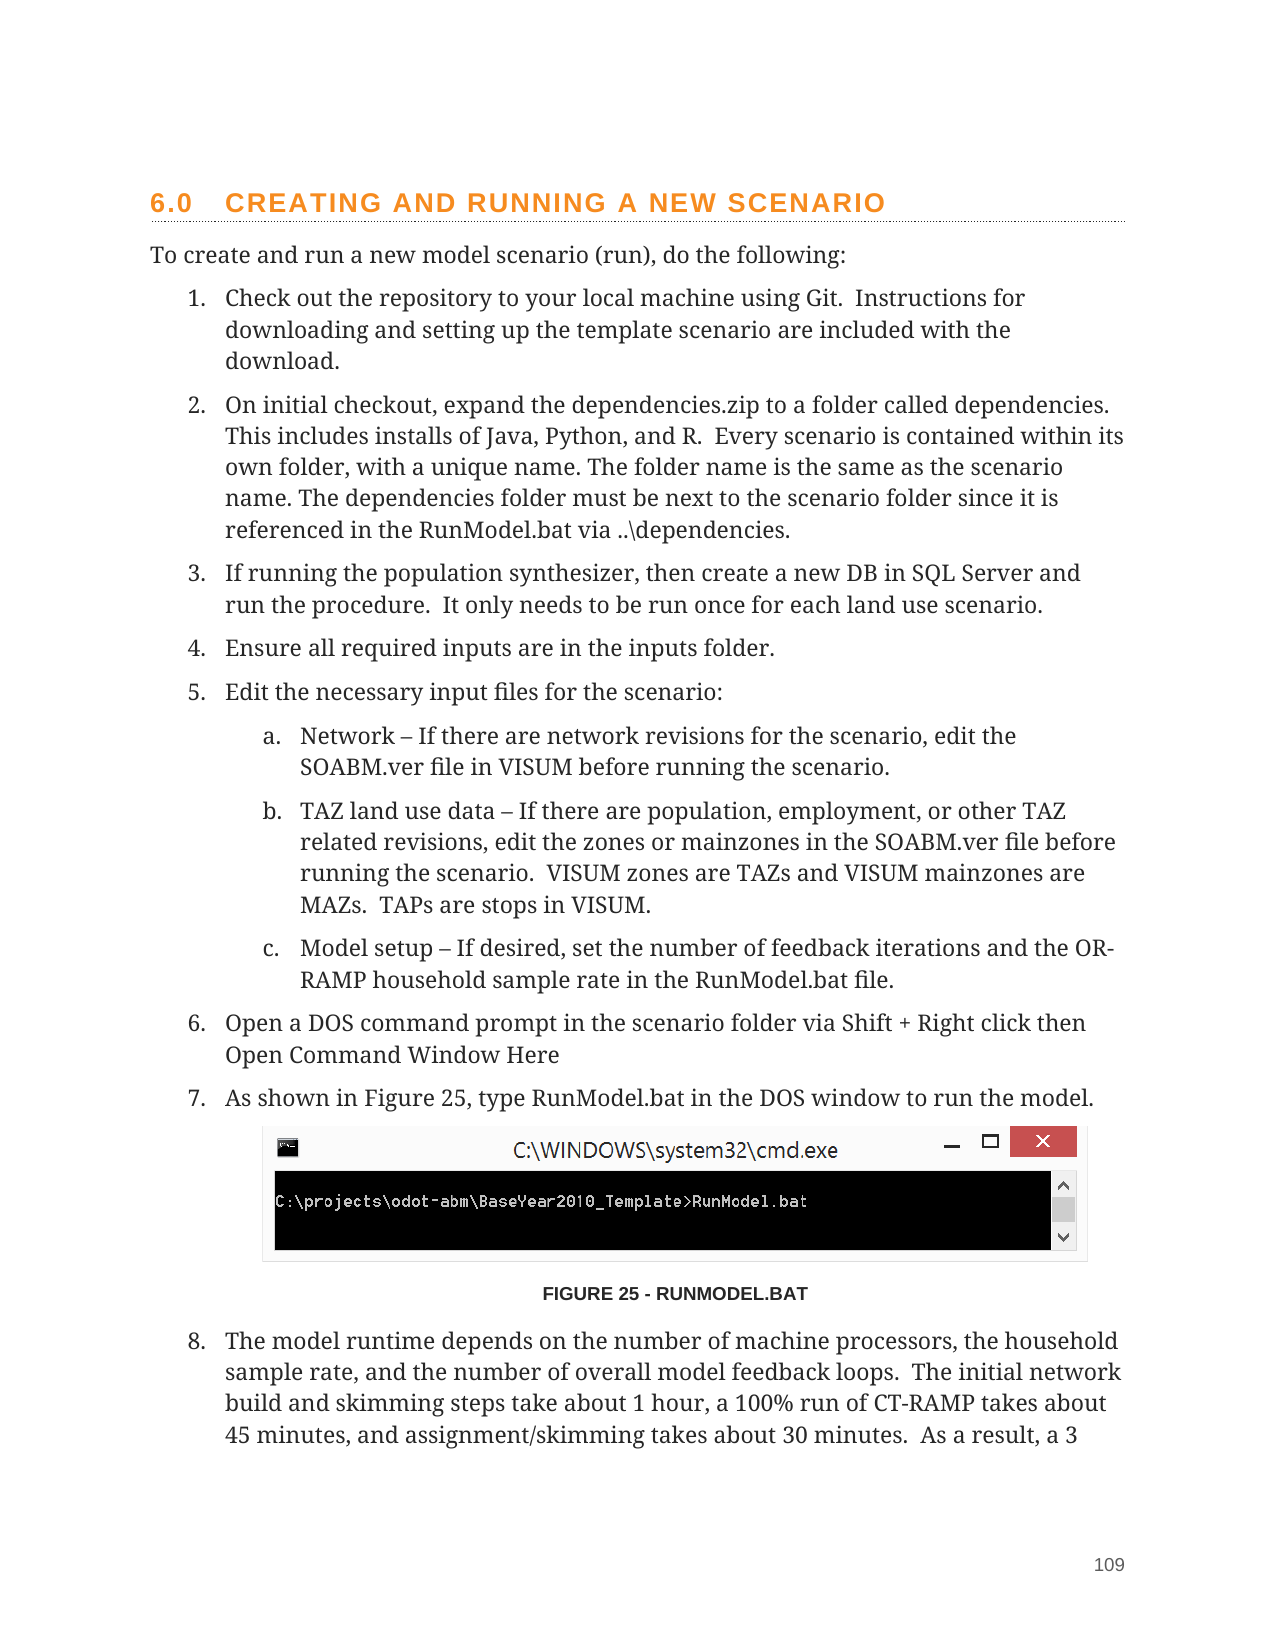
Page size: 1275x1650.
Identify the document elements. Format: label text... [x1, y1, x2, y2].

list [187, 1325, 1125, 1450]
list On initial checkout, expand the dependencies.zip to a folder called dependencies. This includes installs of Java, Python, and R. Every scenario is contained within its own folder, with a unique name. The folder name is the same as the scenario name. The dependencies folder must be next to the scenario folder since it is referenced in the RunModel.bat via ..\dependencies. [187, 388, 1125, 545]
list As shown in Figure 25, type RunModel.bat in the DOS window to run the model. [187, 1082, 1125, 1113]
list TAZ land use data – If there are population, employment, or other TAZ related revisions, edit the zones or mainzones in the SOABM.ver file before running the scenario. VISUM zones are TAZs and VISUM mainzones are MAZs. TAPs are stops in VISUM. [262, 795, 1125, 920]
list Check out the repository to your local machine using Git. Instructions for downloading and setting up the template scenario are included with the download. [187, 282, 1125, 376]
subtitle Creating and Running a New Scenario [150, 187, 1125, 222]
text To create and run a new model scenario (run), do the following: [150, 238, 1125, 270]
text Figure 25 - RunModel.Bat [150, 1282, 1125, 1304]
list If running the population synthesizer, then create a new DB in SQL Server and run the procedure. It only needs to be run once for each land use scenario. [187, 557, 1125, 620]
list Open a DOS command prompt in the scenario folder via Shift + Right click then Open Command Window Here [187, 1007, 1125, 1070]
picture [262, 1126, 1088, 1262]
list Model setup – If desired, set the number of feedback iterations and the OR-RAMP household sample rate in the RunModel.bat file. [262, 932, 1125, 995]
list Edit the necessary input files for the scenario: [187, 676, 1125, 707]
list Network – If there are network revisions for the scenario, edit the SOABM.ver file in VISUM before running the scenario. [262, 720, 1125, 782]
list Ensure all required inputs are in the inputs folder. [187, 632, 1125, 663]
